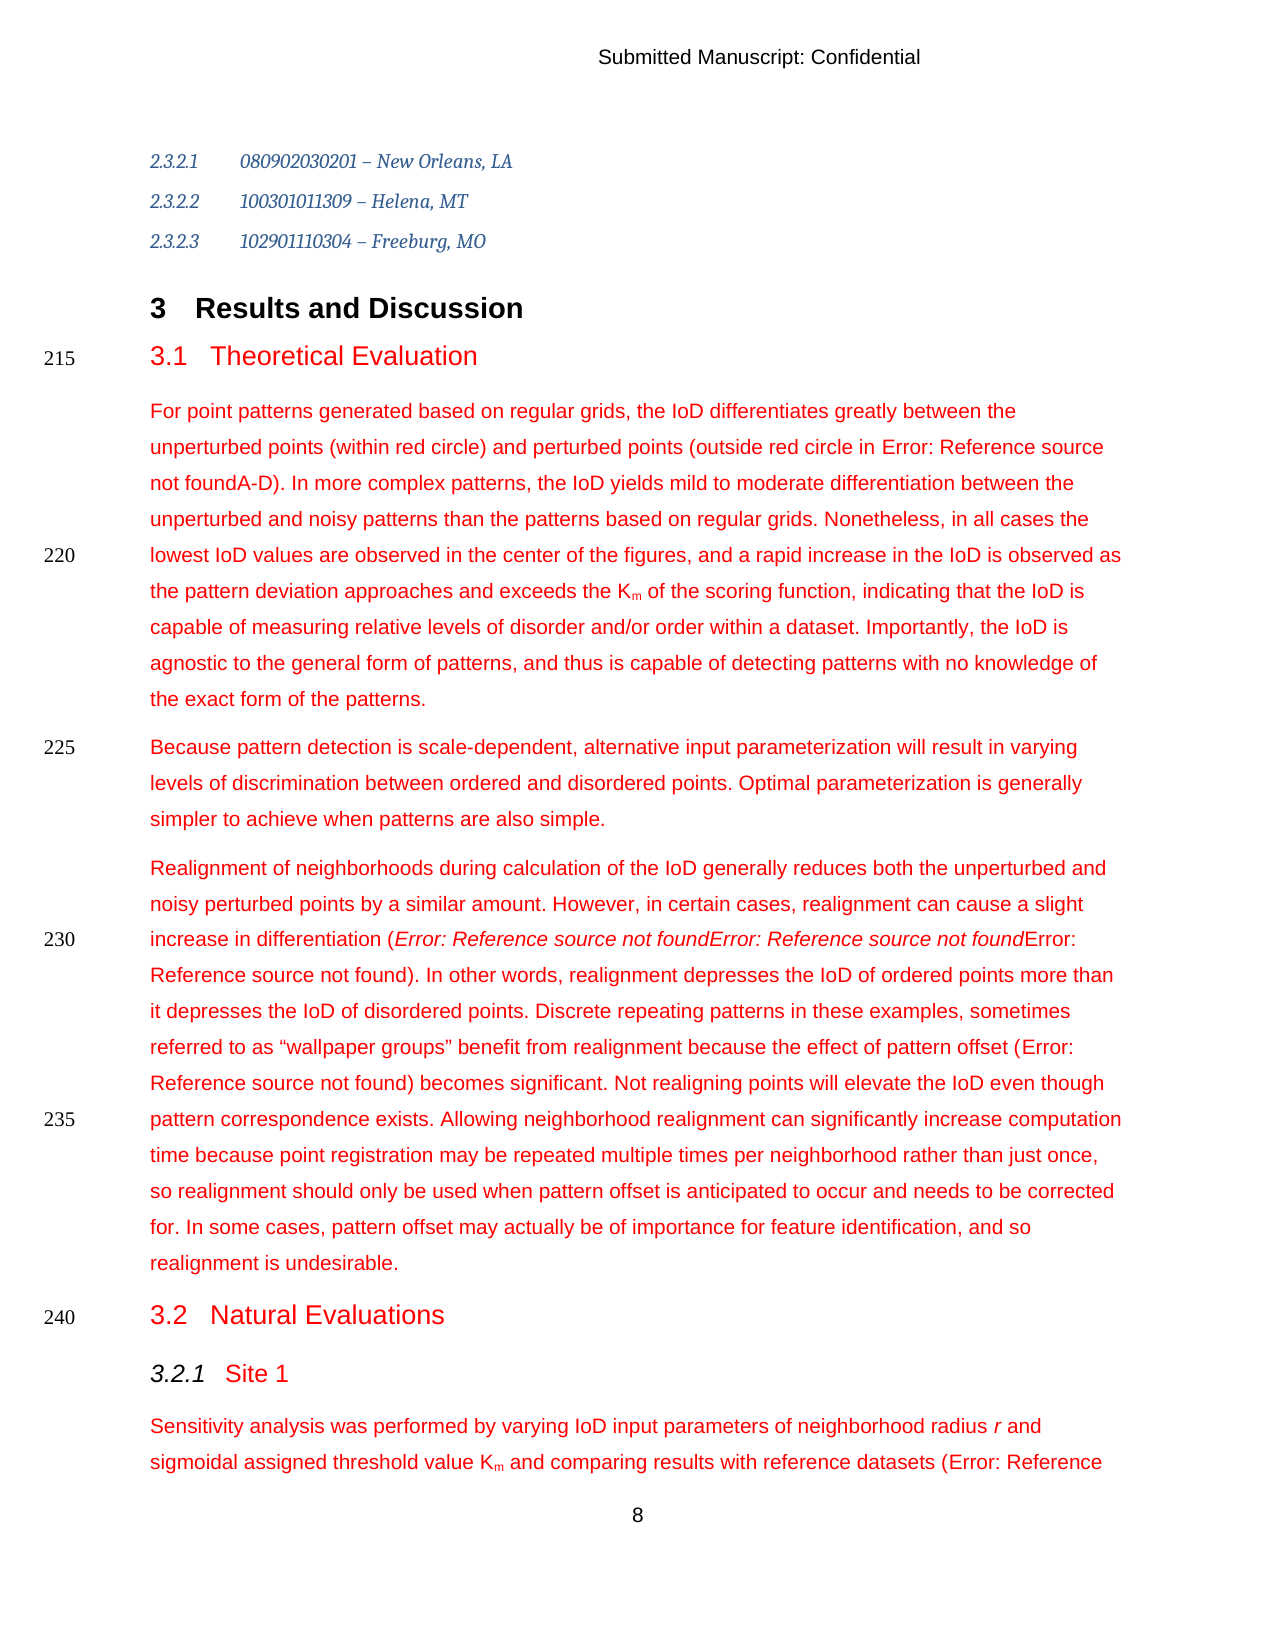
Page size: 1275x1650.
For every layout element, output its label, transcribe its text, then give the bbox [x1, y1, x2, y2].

text Because pattern detection is scale-dependent, alternative input parameterization will result in varying levels of discrimination between ordered and disordered points. Optimal parameterization is generally simpler to achieve when patterns are also simple. [150, 735, 1125, 831]
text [150, 1414, 1125, 1474]
subtitle 100301011309 – Helena, MT [150, 190, 1125, 214]
subtitle Results and Discussion [150, 291, 1125, 325]
subtitle Natural Evaluations [150, 1299, 1125, 1330]
subtitle Site 1 [150, 1358, 1125, 1387]
subtitle Theoretical Evaluation [150, 340, 1125, 371]
subtitle 102901110304 – Freeburg, MO [150, 230, 1125, 254]
subtitle 080902030201 – New Orleans, LA [150, 150, 1125, 174]
